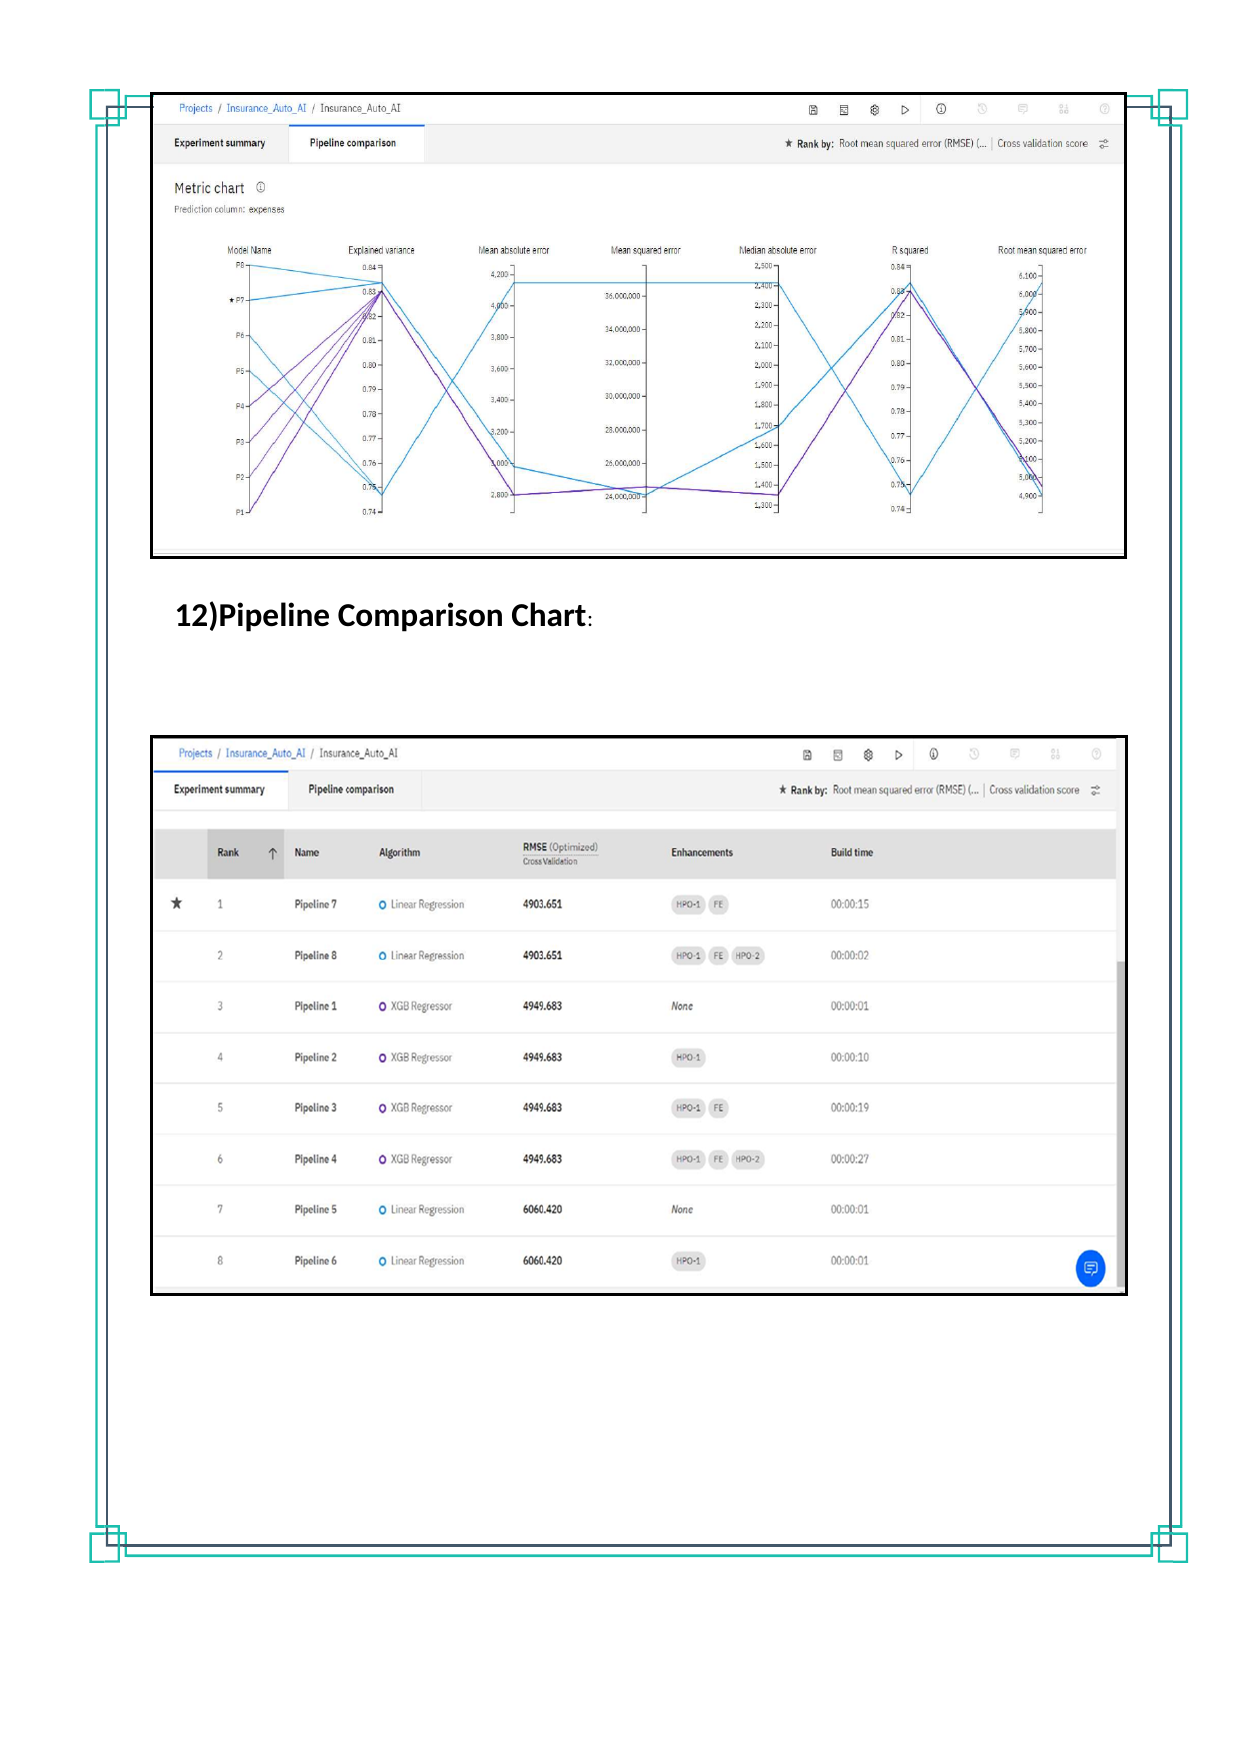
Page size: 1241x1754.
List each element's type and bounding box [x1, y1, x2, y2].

picture [153, 95, 1124, 556]
picture [153, 738, 1125, 1293]
